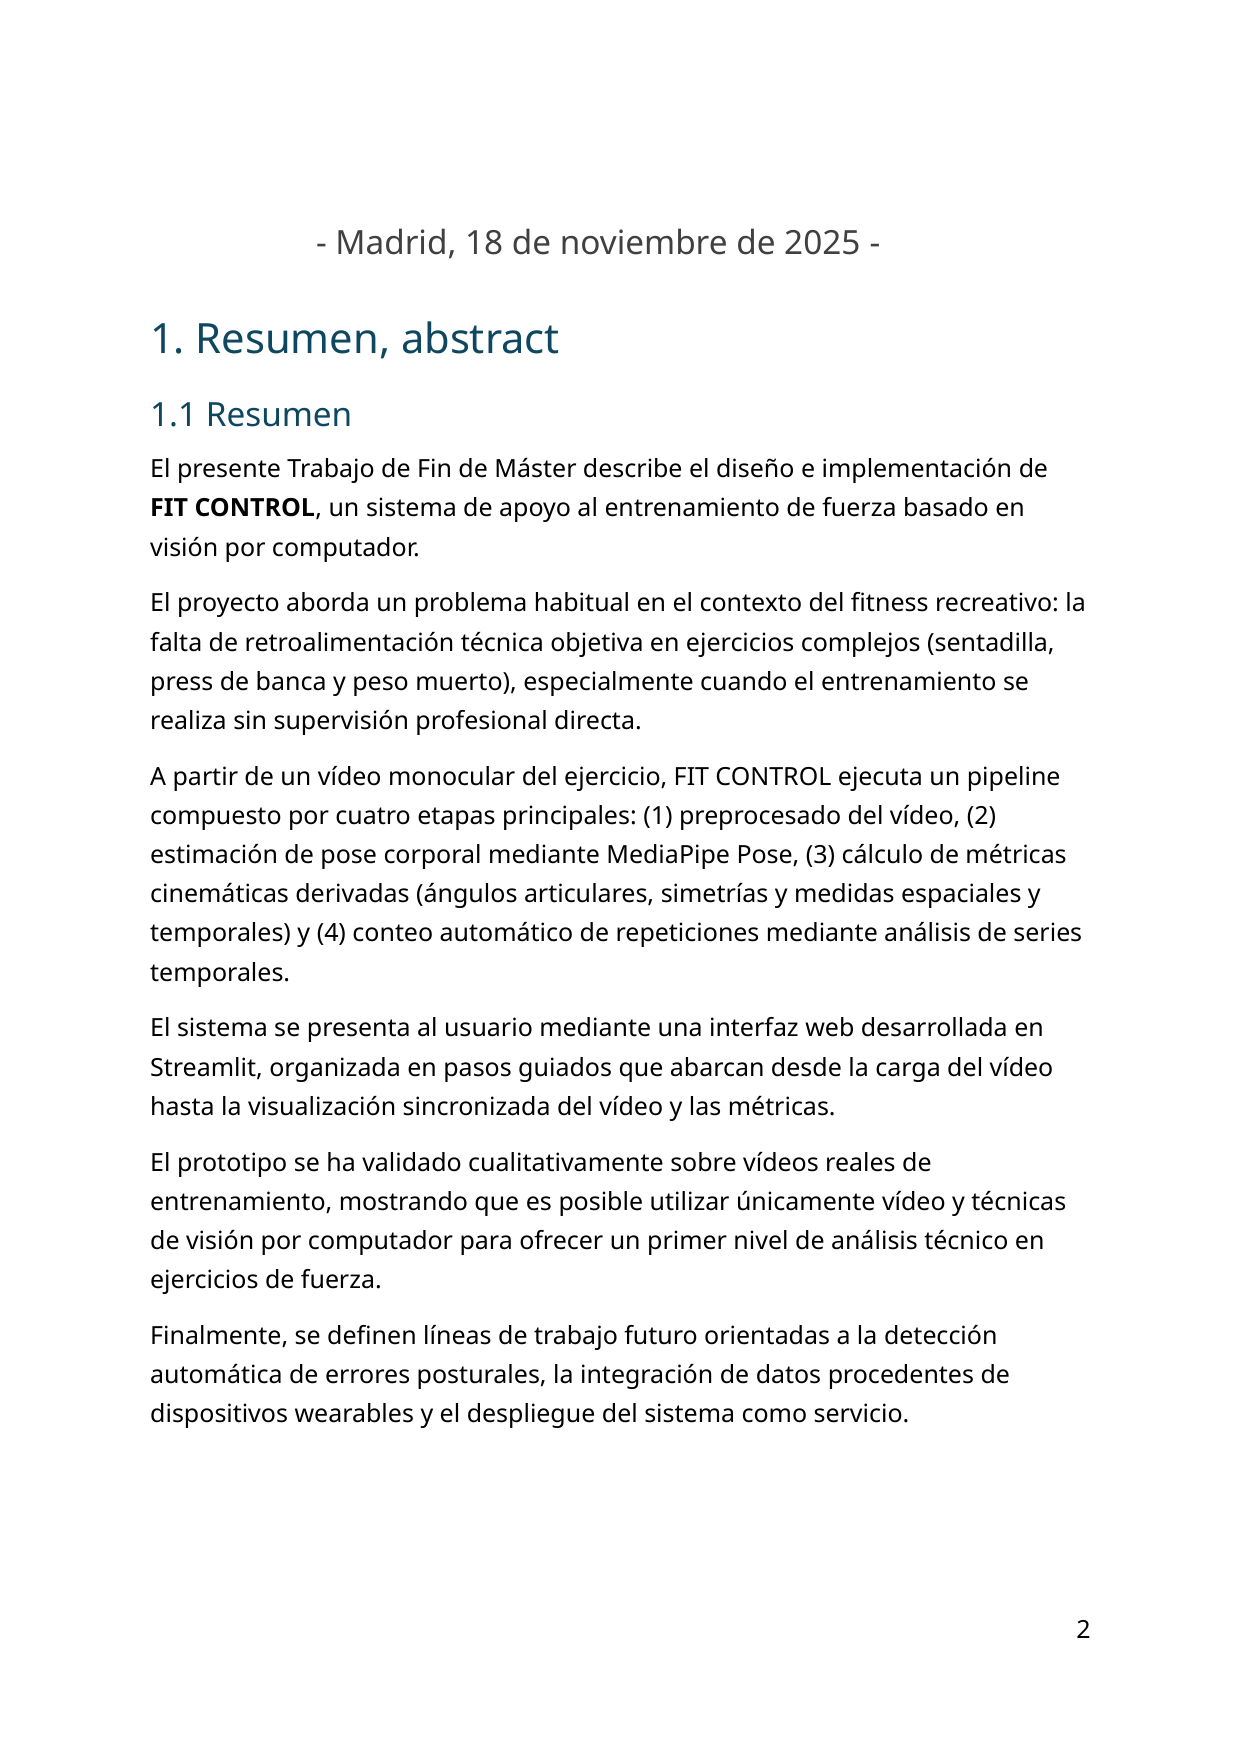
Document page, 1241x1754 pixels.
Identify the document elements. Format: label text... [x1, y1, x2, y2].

text El sistema se presenta al usuario mediante una interfaz web desarrollada en Streamlit, organizada en pasos guiados que abarcan desde la carga del vídeo hasta la visualización sincronizada del vídeo y las métricas. [150, 1010, 1090, 1122]
text A partir de un vídeo monocular del ejercicio, FIT CONTROL ejecuta un pipeline compuesto por cuatro etapas principales: (1) preprocesado del vídeo, (2) estimación de pose corporal mediante MediaPipe Pose, (3) cálculo de métricas cinemáticas derivadas (ángulos articulares, simetrías y medidas espaciales y temporales) y (4) conteo automático de repeticiones mediante análisis de series temporales. [150, 758, 1090, 988]
text El presente Trabajo de Fin de Máster describe el diseño e implementación de FIT CONTROL, un sistema de apoyo al entrenamiento de fuerza basado en visión por computador. [150, 451, 1090, 563]
subtitle 1. Resumen, abstract [150, 308, 1090, 365]
subtitle 1.1 Resumen [150, 390, 1090, 436]
text Finalmente, se definen líneas de trabajo futuro orientadas a la detección automática de errores posturales, la integración de datos procedentes de dispositivos wearables y el despliegue del sistema como servicio. [150, 1318, 1090, 1430]
text El prototipo se ha validado cualitativamente sobre vídeos reales de entrenamiento, mostrando que es posible utilizar únicamente vídeo y técnicas de visión por computador para ofrecer un primer nivel de análisis técnico en ejercicios de fuerza. [150, 1144, 1090, 1296]
text El proyecto aborda un problema habitual en el contexto del fitness recreativo: la falta de retroalimentación técnica objetiva en ejercicios complejos (sentadilla, press de banca y peso muerto), especialmente cuando el entrenamiento se realiza sin supervisión profesional directa. [150, 585, 1090, 737]
text - Madrid, 18 de noviembre de 2025 - [0, 219, 1223, 264]
